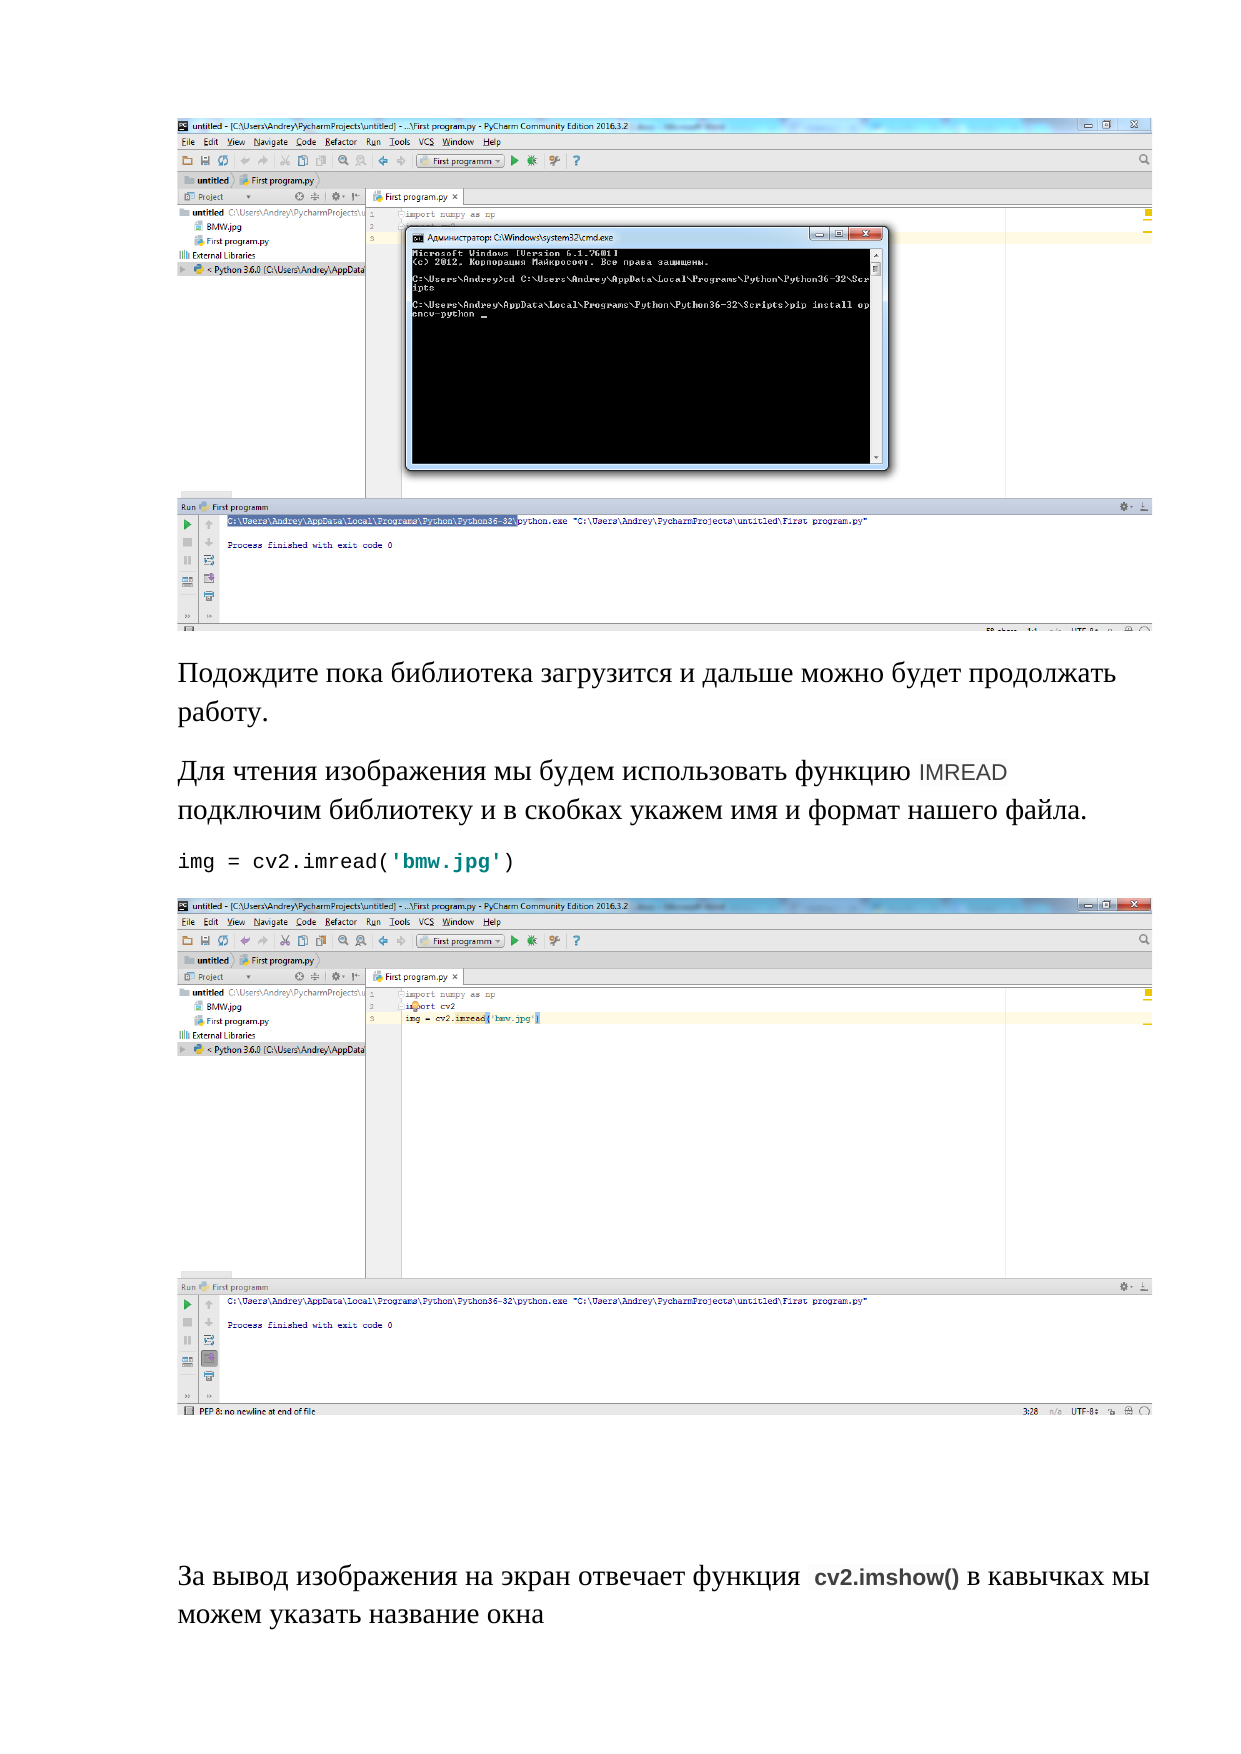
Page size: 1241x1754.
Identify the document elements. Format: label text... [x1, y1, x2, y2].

picture [177, 898, 1153, 1415]
picture [177, 118, 1153, 631]
text img = cv2.imread('bmw.jpg') [177, 851, 1152, 875]
text Подождите пока библиотека загрузится и дальше можно будет продолжать работу. [177, 656, 1152, 728]
text За вывод изображения на экран отвечает функция cv2.imshow() в кавычках мы можем указать название окна [177, 1558, 1152, 1630]
text Для чтения изображения мы будем использовать функцию IMREAD подключим библиотеку и в скобках укажем имя и формат нашего файла. [177, 753, 1152, 826]
